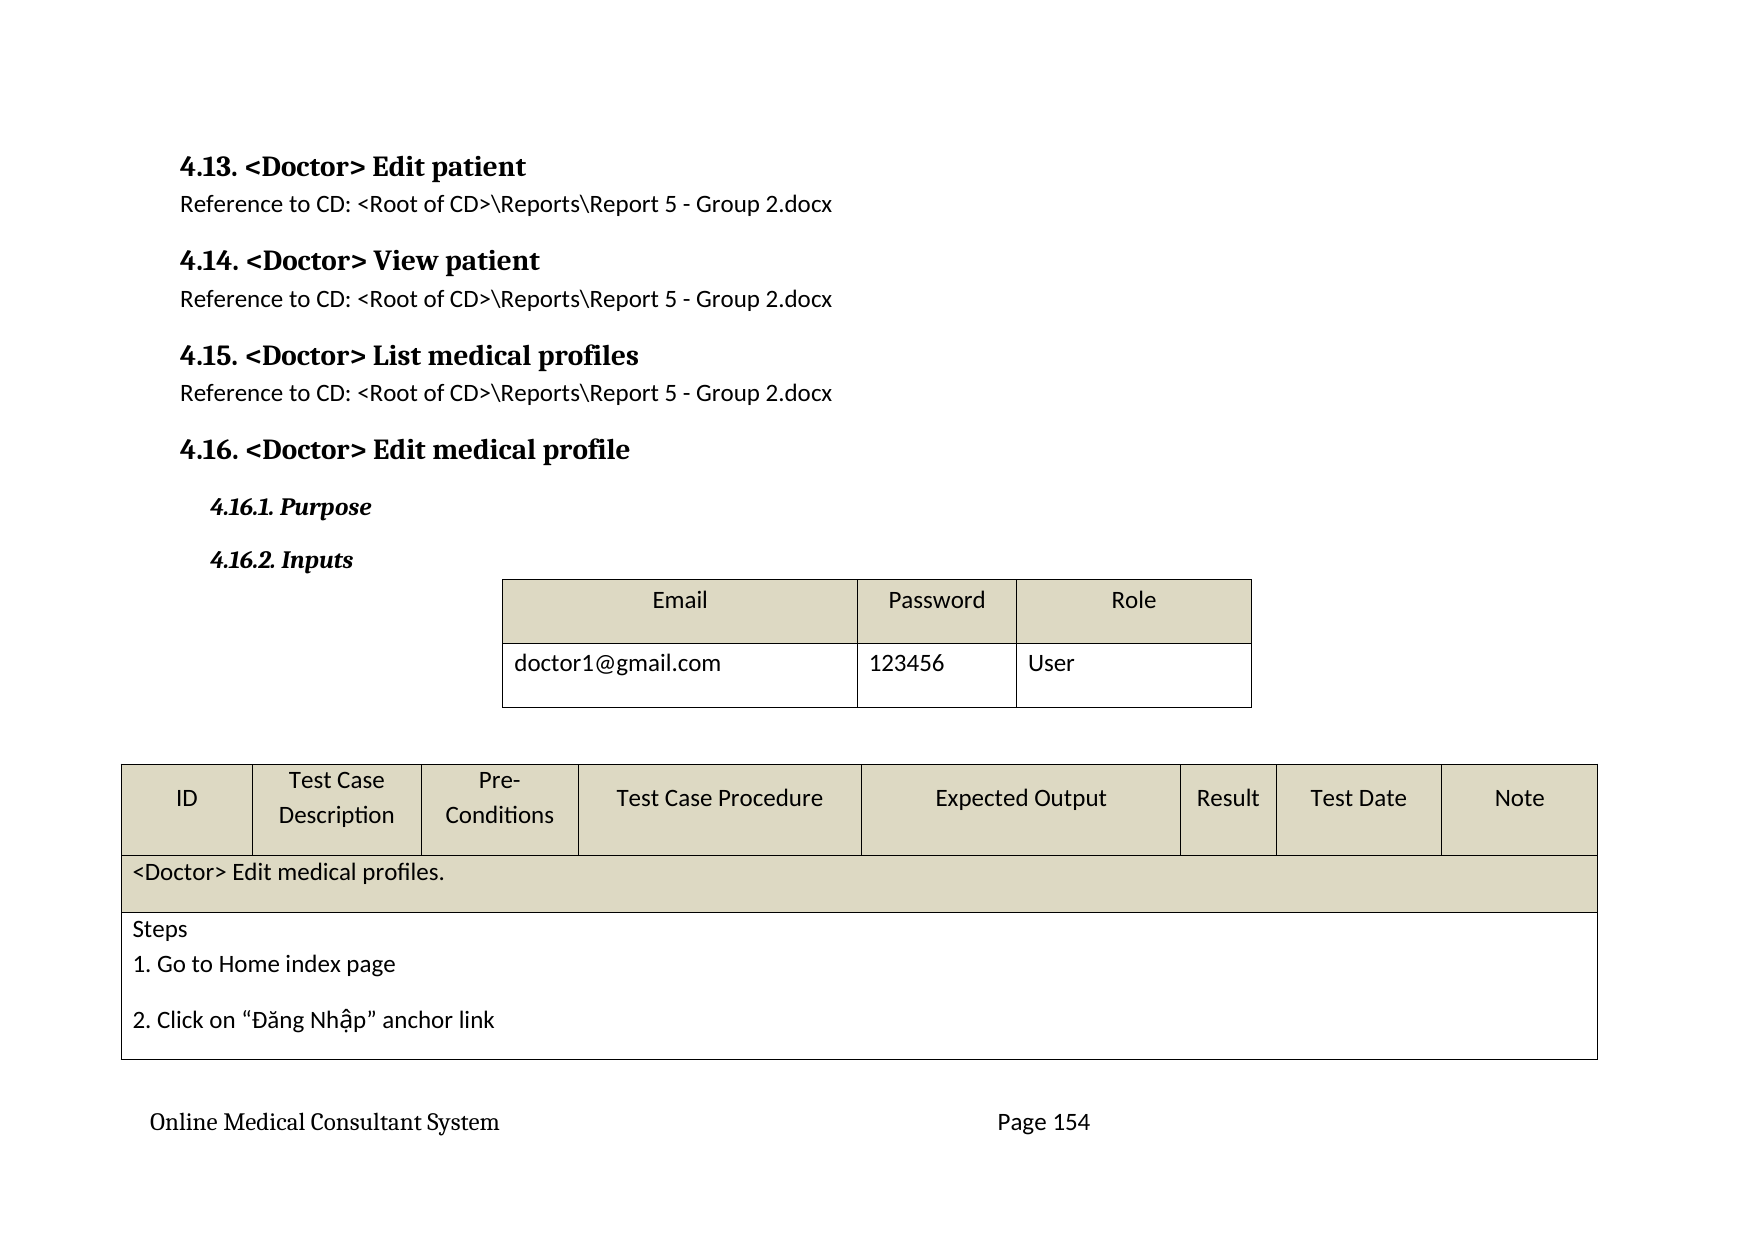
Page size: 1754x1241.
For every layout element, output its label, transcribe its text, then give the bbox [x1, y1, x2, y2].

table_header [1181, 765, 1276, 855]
subtitle Inputs [210, 546, 1604, 575]
subtitle <Doctor> List medical profiles [180, 339, 1604, 372]
subtitle <Doctor> Edit patient [180, 150, 1604, 183]
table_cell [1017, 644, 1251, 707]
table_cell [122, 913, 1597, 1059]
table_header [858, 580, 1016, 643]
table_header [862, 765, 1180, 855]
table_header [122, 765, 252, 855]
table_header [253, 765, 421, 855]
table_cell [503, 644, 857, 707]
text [180, 188, 1604, 219]
subtitle <Doctor> Edit medical profile [180, 433, 1604, 467]
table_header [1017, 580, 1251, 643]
subtitle <Doctor> View patient [180, 244, 1604, 278]
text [180, 283, 1604, 313]
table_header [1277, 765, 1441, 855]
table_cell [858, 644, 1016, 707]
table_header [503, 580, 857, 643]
subtitle Purpose [210, 492, 1604, 521]
text Reference to CD: <Root of CD>\Reports\Report 5 - Group 2.docx [180, 377, 1604, 408]
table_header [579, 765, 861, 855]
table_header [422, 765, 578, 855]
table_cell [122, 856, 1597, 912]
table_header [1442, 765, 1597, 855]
